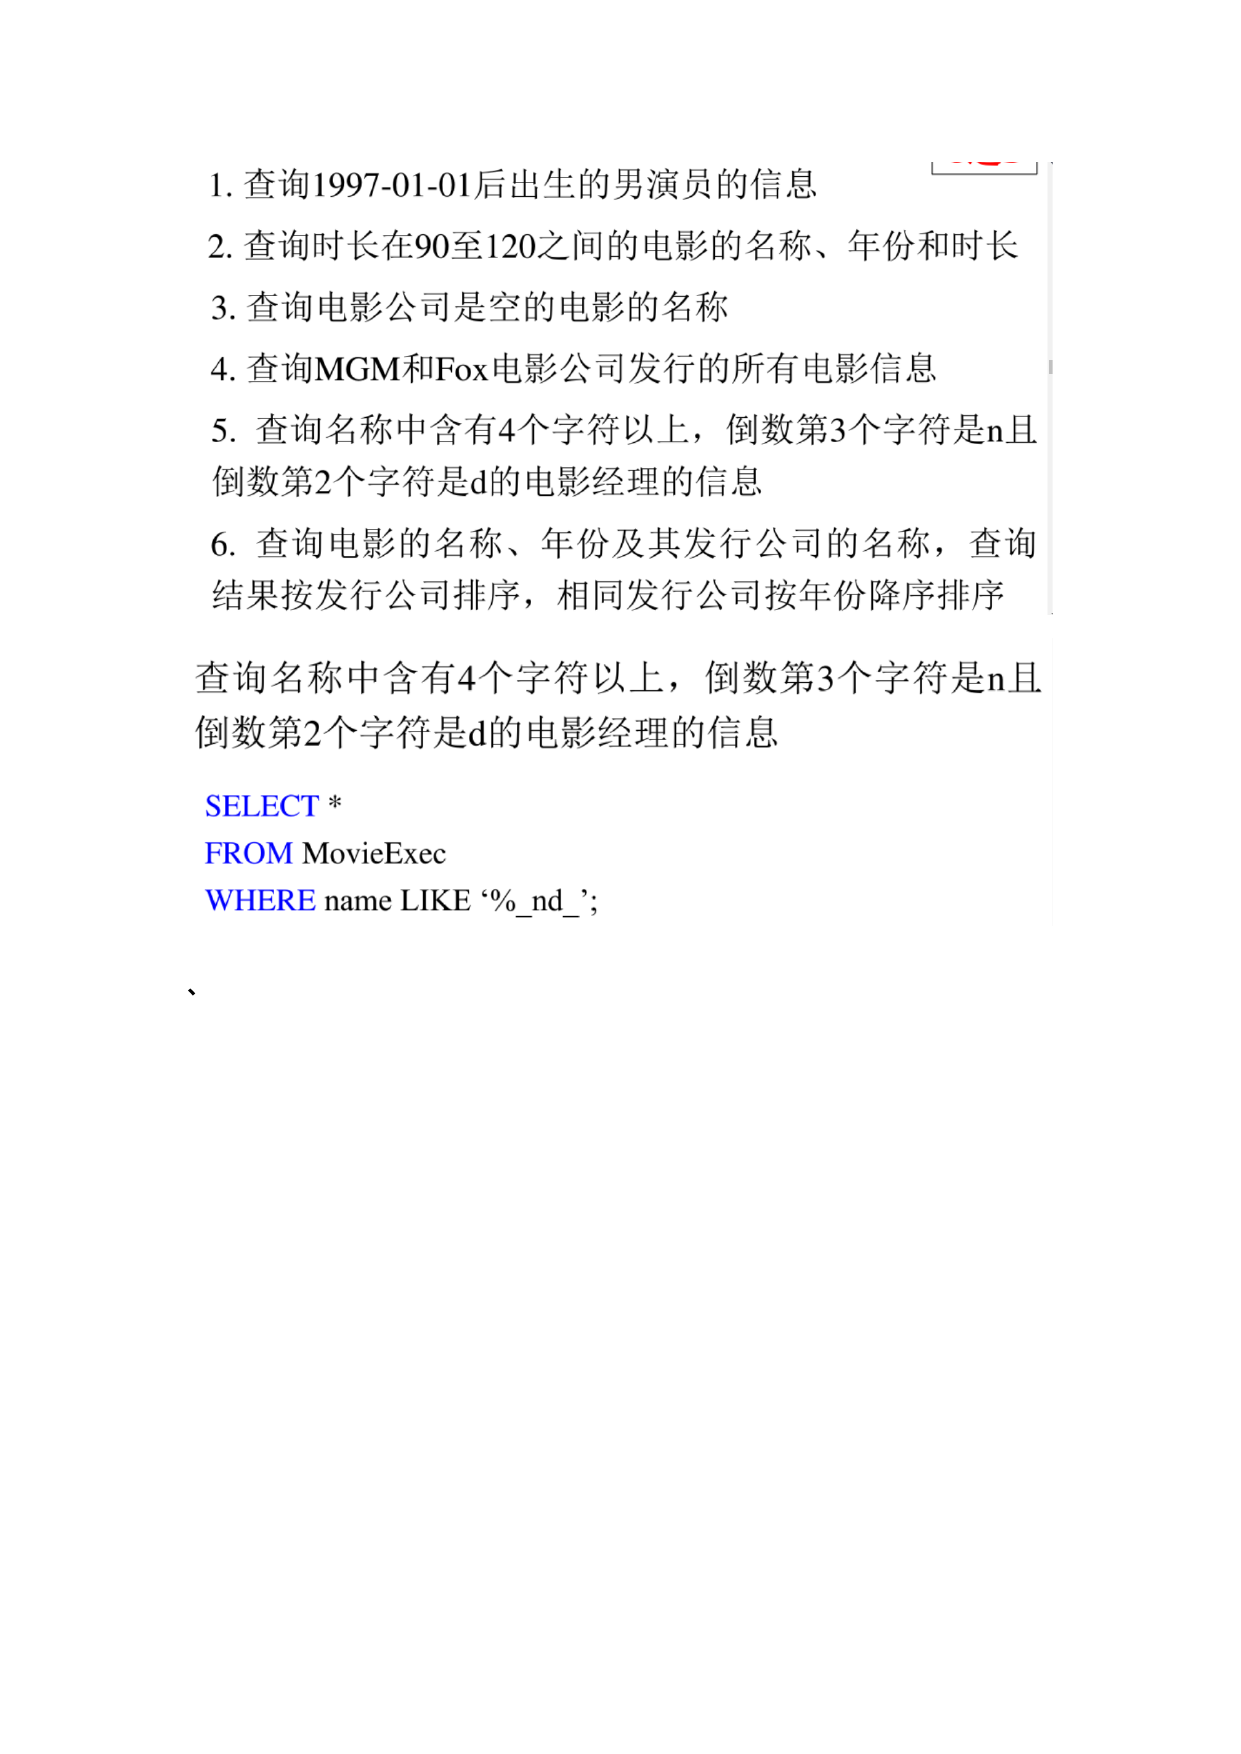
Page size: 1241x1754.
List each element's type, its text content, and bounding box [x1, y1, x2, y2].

picture [187, 162, 1053, 615]
picture [187, 638, 1053, 926]
text 、 [187, 952, 1053, 1017]
